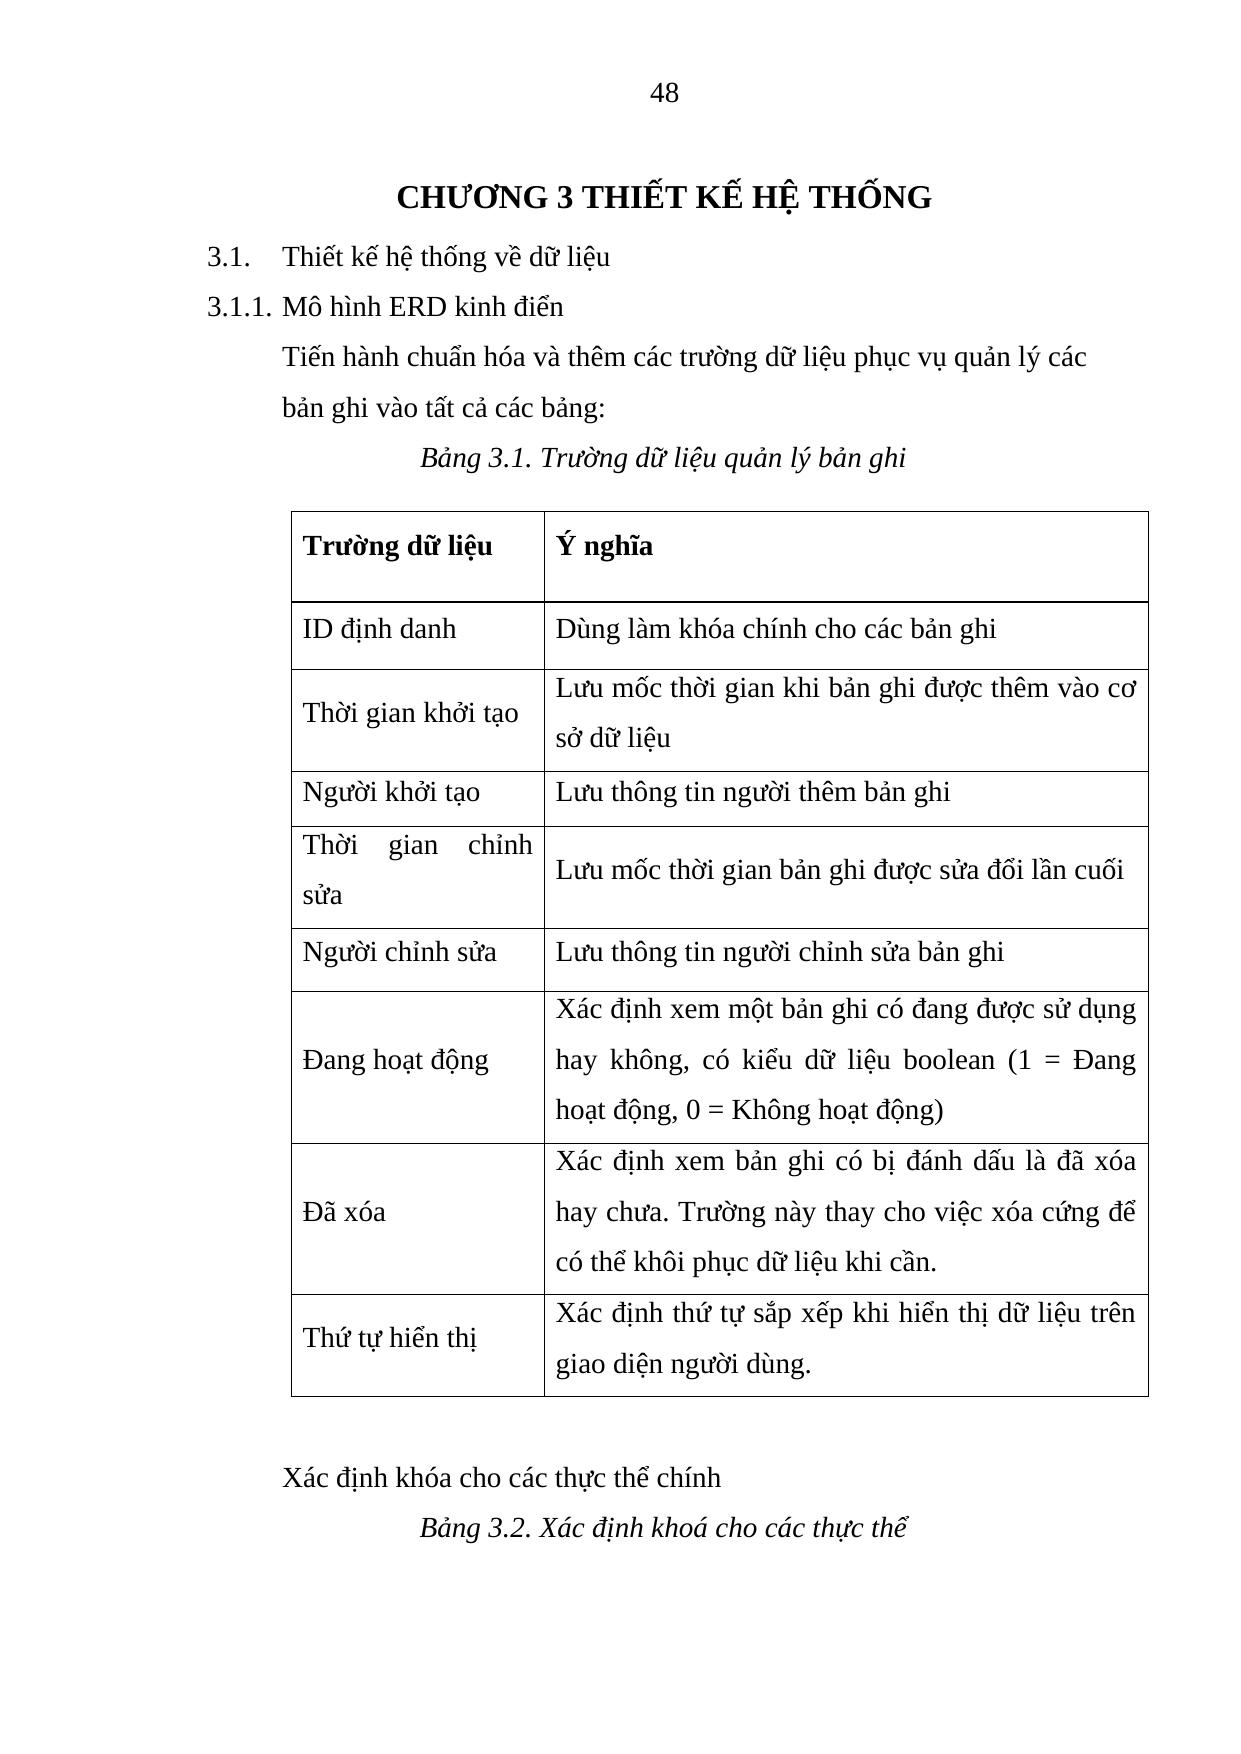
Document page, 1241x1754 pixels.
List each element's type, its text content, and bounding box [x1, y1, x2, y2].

text Bảng 3.2. Xác định khoá cho các thực thể [207, 1510, 1122, 1544]
table_cell Đã xóa [292, 1144, 544, 1294]
table_cell Đang hoạt động [292, 992, 544, 1142]
table_cell Lưu thông tin người chỉnh sửa bản ghi [545, 929, 1148, 991]
table_cell Lưu mốc thời gian khi bản ghi được thêm vào cơ sở dữ liệu [545, 670, 1148, 771]
table_cell Lưu thông tin người thêm bản ghi [545, 772, 1148, 826]
subtitle Mô hình ERD kinh điển [207, 289, 1122, 323]
table_cell Xác định xem một bản ghi có đang được sử dụng hay không, có kiểu dữ liệu boolean (1 = Đang hoạt động, 0 = Không hoạt động) [545, 992, 1148, 1142]
text Tiến hành chuẩn hóa và thêm các trường dữ liệu phục vụ quản lý các bản ghi vào tất cả các bảng: [282, 339, 1122, 423]
text Xác định khóa cho các thực thể chính [207, 1460, 1122, 1493]
table_cell Xác định thứ tự sắp xếp khi hiển thị dữ liệu trên giao diện người dùng. [545, 1295, 1148, 1396]
table_header Ý nghĩa [545, 512, 1148, 601]
table_cell Người chỉnh sửa [292, 929, 544, 991]
table_cell Lưu mốc thời gian bản ghi được sửa đổi lần cuối [545, 827, 1148, 928]
subtitle CHƯƠNG 3 THIẾT KẾ HỆ THỐNG [207, 177, 1122, 216]
table_cell Dùng làm khóa chính cho các bản ghi [545, 603, 1148, 669]
table_cell Thời gian khởi tạo [292, 670, 544, 771]
table_cell Thời gian chỉnh sửa [292, 827, 544, 928]
table_cell Thứ tự hiển thị [292, 1295, 544, 1396]
text Bảng 3.1. Trường dữ liệu quản lý bản ghi [207, 440, 1122, 474]
subtitle Thiết kế hệ thống về dữ liệu [207, 239, 1122, 272]
table_cell Xác định xem bản ghi có bị đánh dấu là đã xóa hay chưa. Trường này thay cho việc xóa cứng để có thể khôi phục dữ liệu khi cần. [545, 1144, 1148, 1294]
table_cell ID định danh [292, 603, 544, 669]
table_cell Người khởi tạo [292, 772, 544, 826]
table_header Trường dữ liệu [292, 512, 544, 601]
